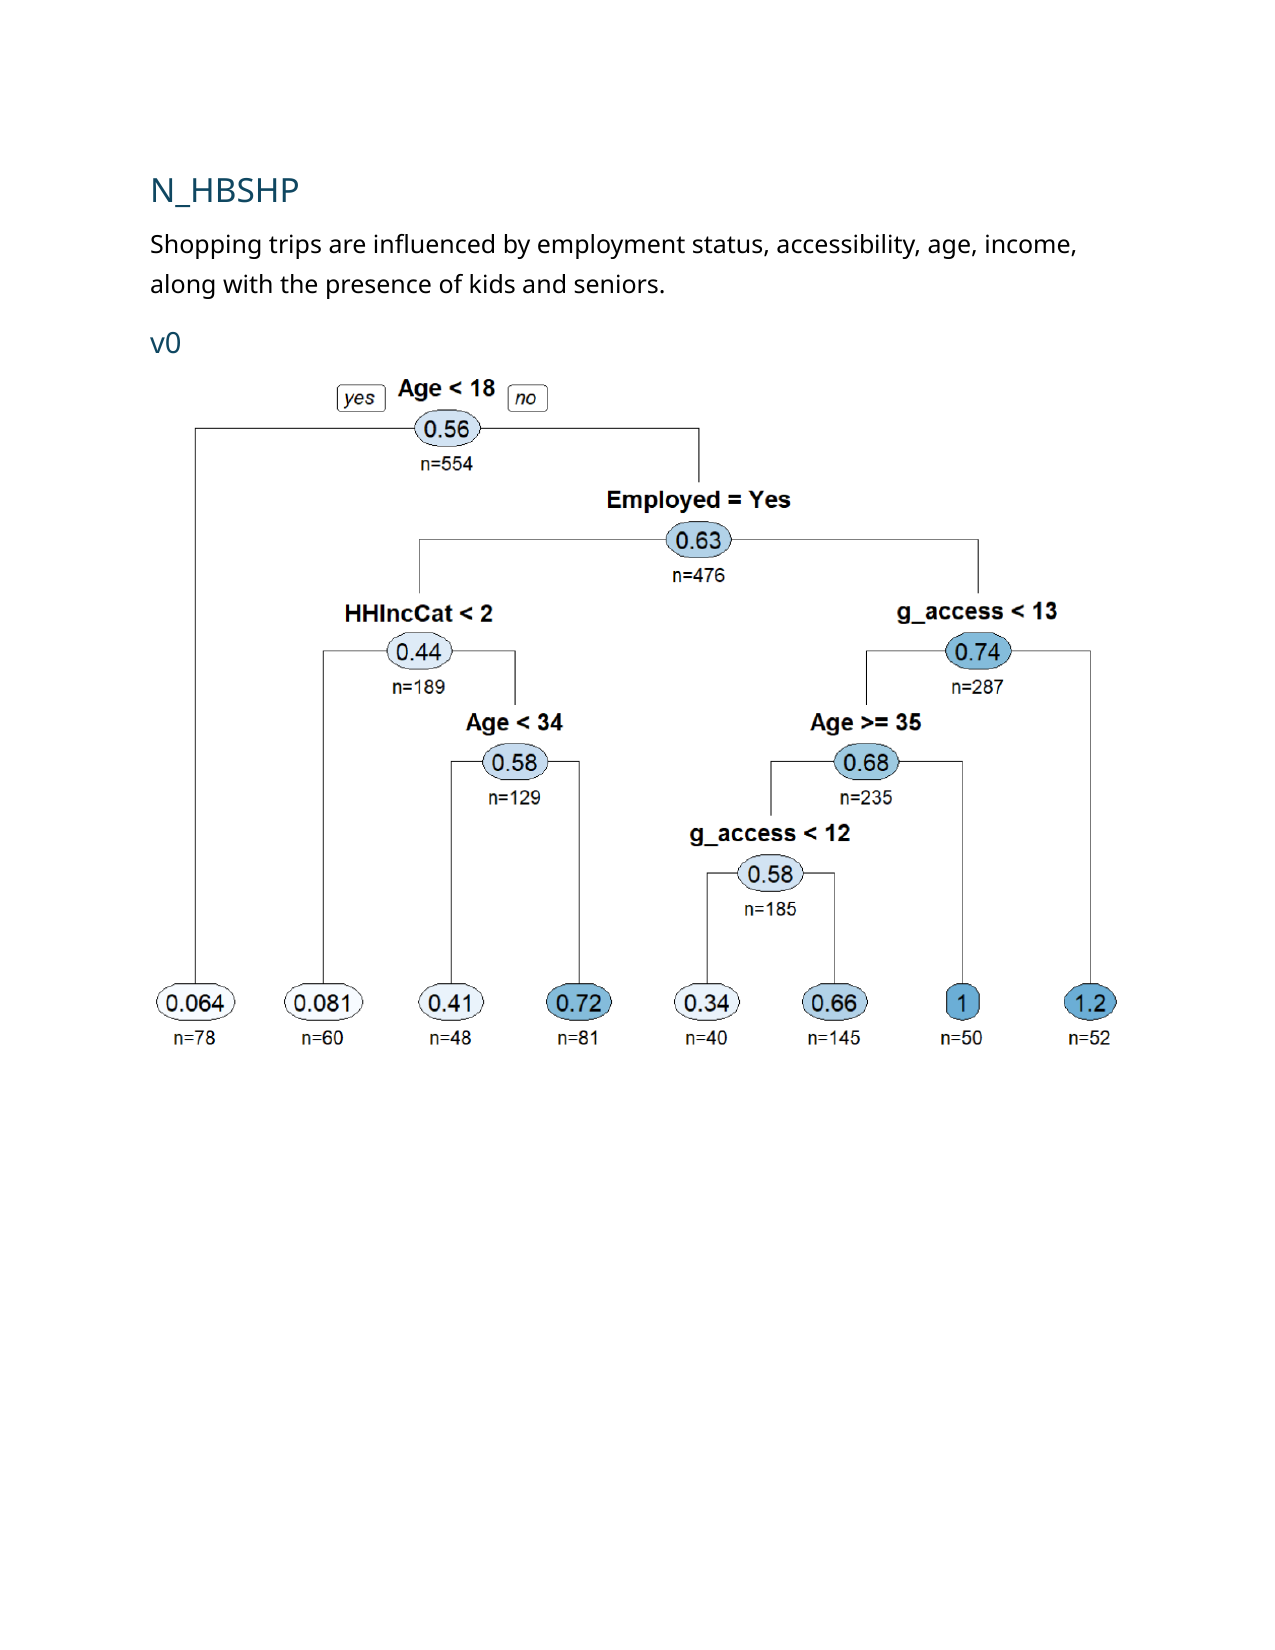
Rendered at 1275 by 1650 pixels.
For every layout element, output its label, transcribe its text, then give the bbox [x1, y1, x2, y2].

subtitle N_HBSHP [150, 167, 1125, 212]
picture [150, 376, 1125, 1053]
subtitle v0 [150, 322, 1125, 362]
text Shopping trips are influenced by employment status, accessibility, age, income, along with the presence of kids and seniors. [150, 227, 1125, 300]
